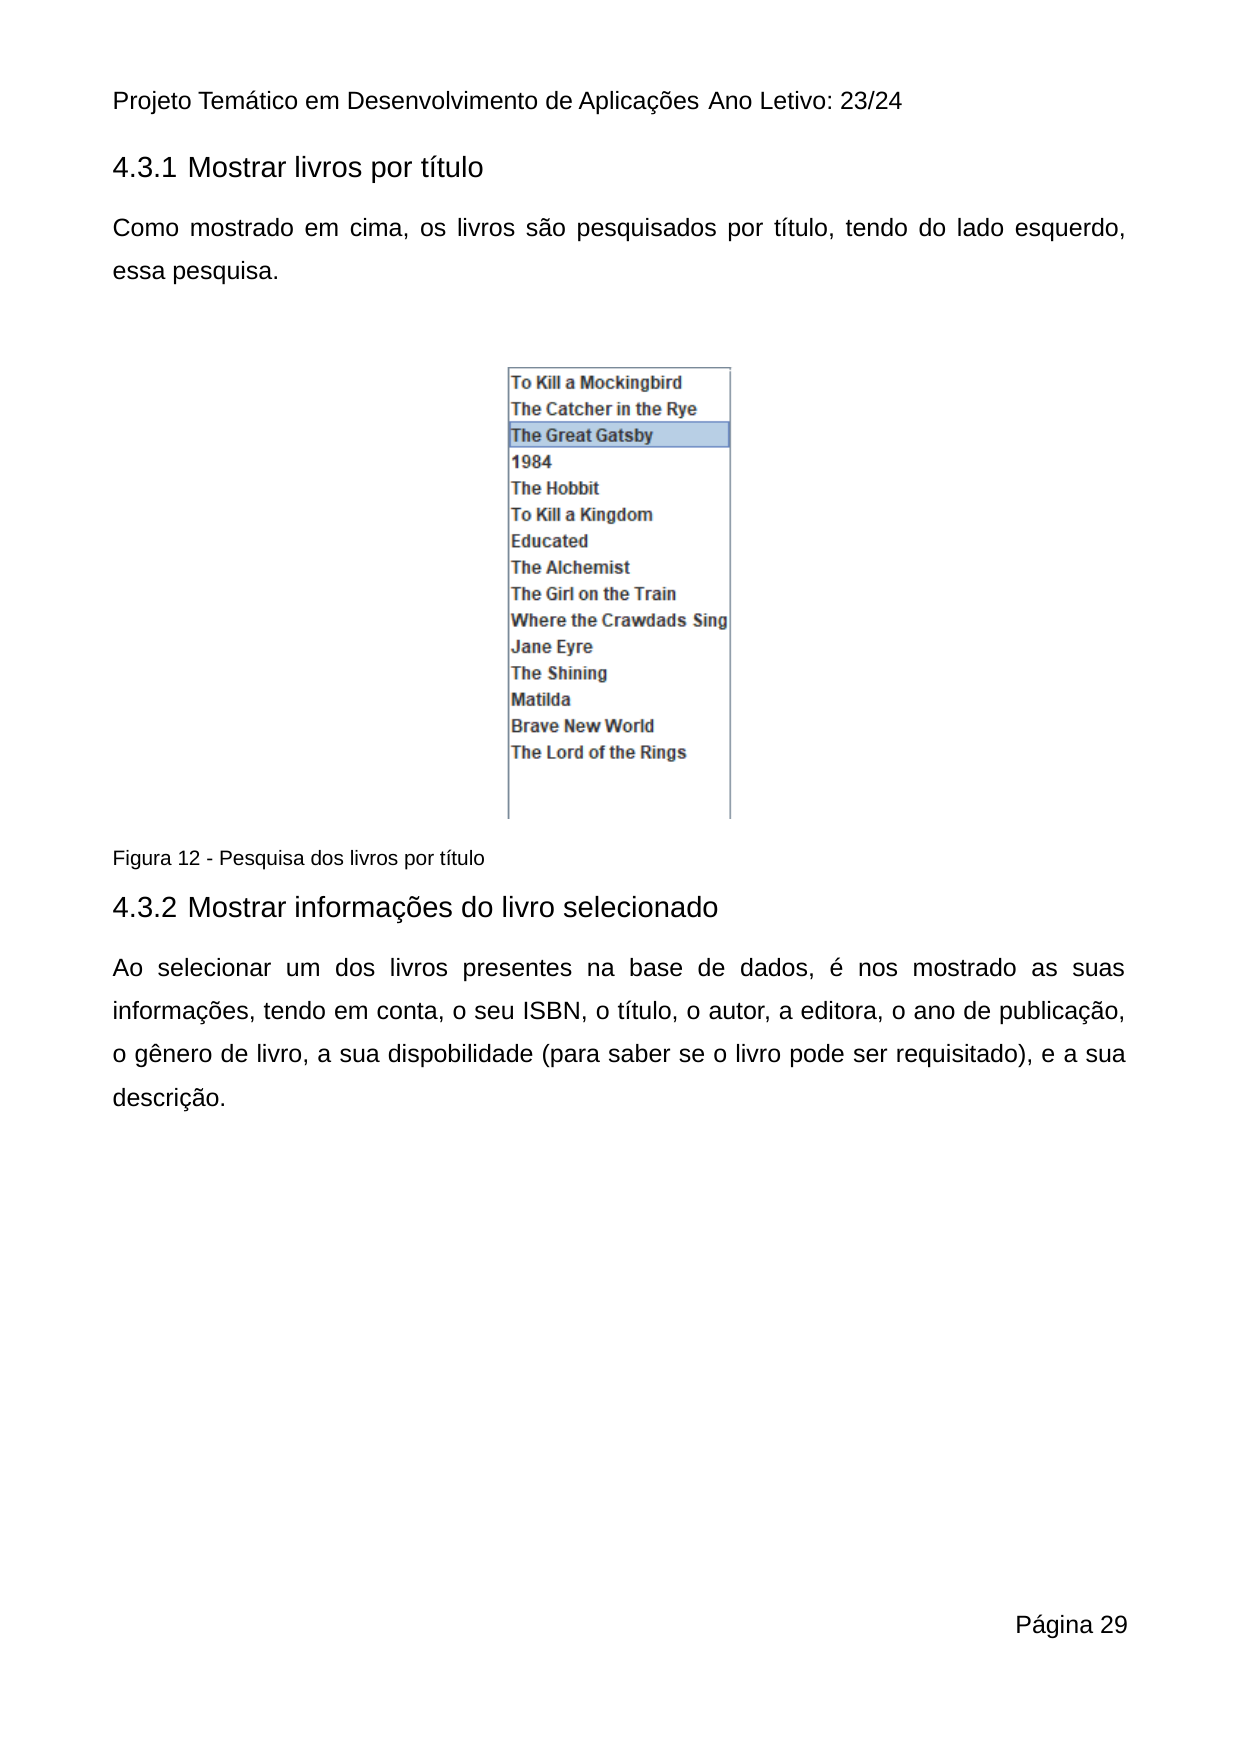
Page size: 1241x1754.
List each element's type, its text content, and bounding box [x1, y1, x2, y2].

picture [507, 367, 733, 819]
text Como mostrado em cima, os livros são pesquisados por título, tendo do lado esquerdo, essa pesquisa. [112, 213, 1128, 285]
subtitle Mostrar livros por título [112, 150, 1128, 183]
subtitle Mostrar informações do livro selecionado [112, 890, 1128, 924]
text Figura 12 - Pesquisa dos livros por título [112, 846, 1128, 869]
text Ao selecionar um dos livros presentes na base de dados, é nos mostrado as suas informações, tendo em conta, o seu ISBN, o título, o autor, a editora, o ano de publicação, o gênero de livro, a sua dispobilidade (para saber se o livro pode ser requisitado), e a sua descrição. [112, 953, 1128, 1111]
